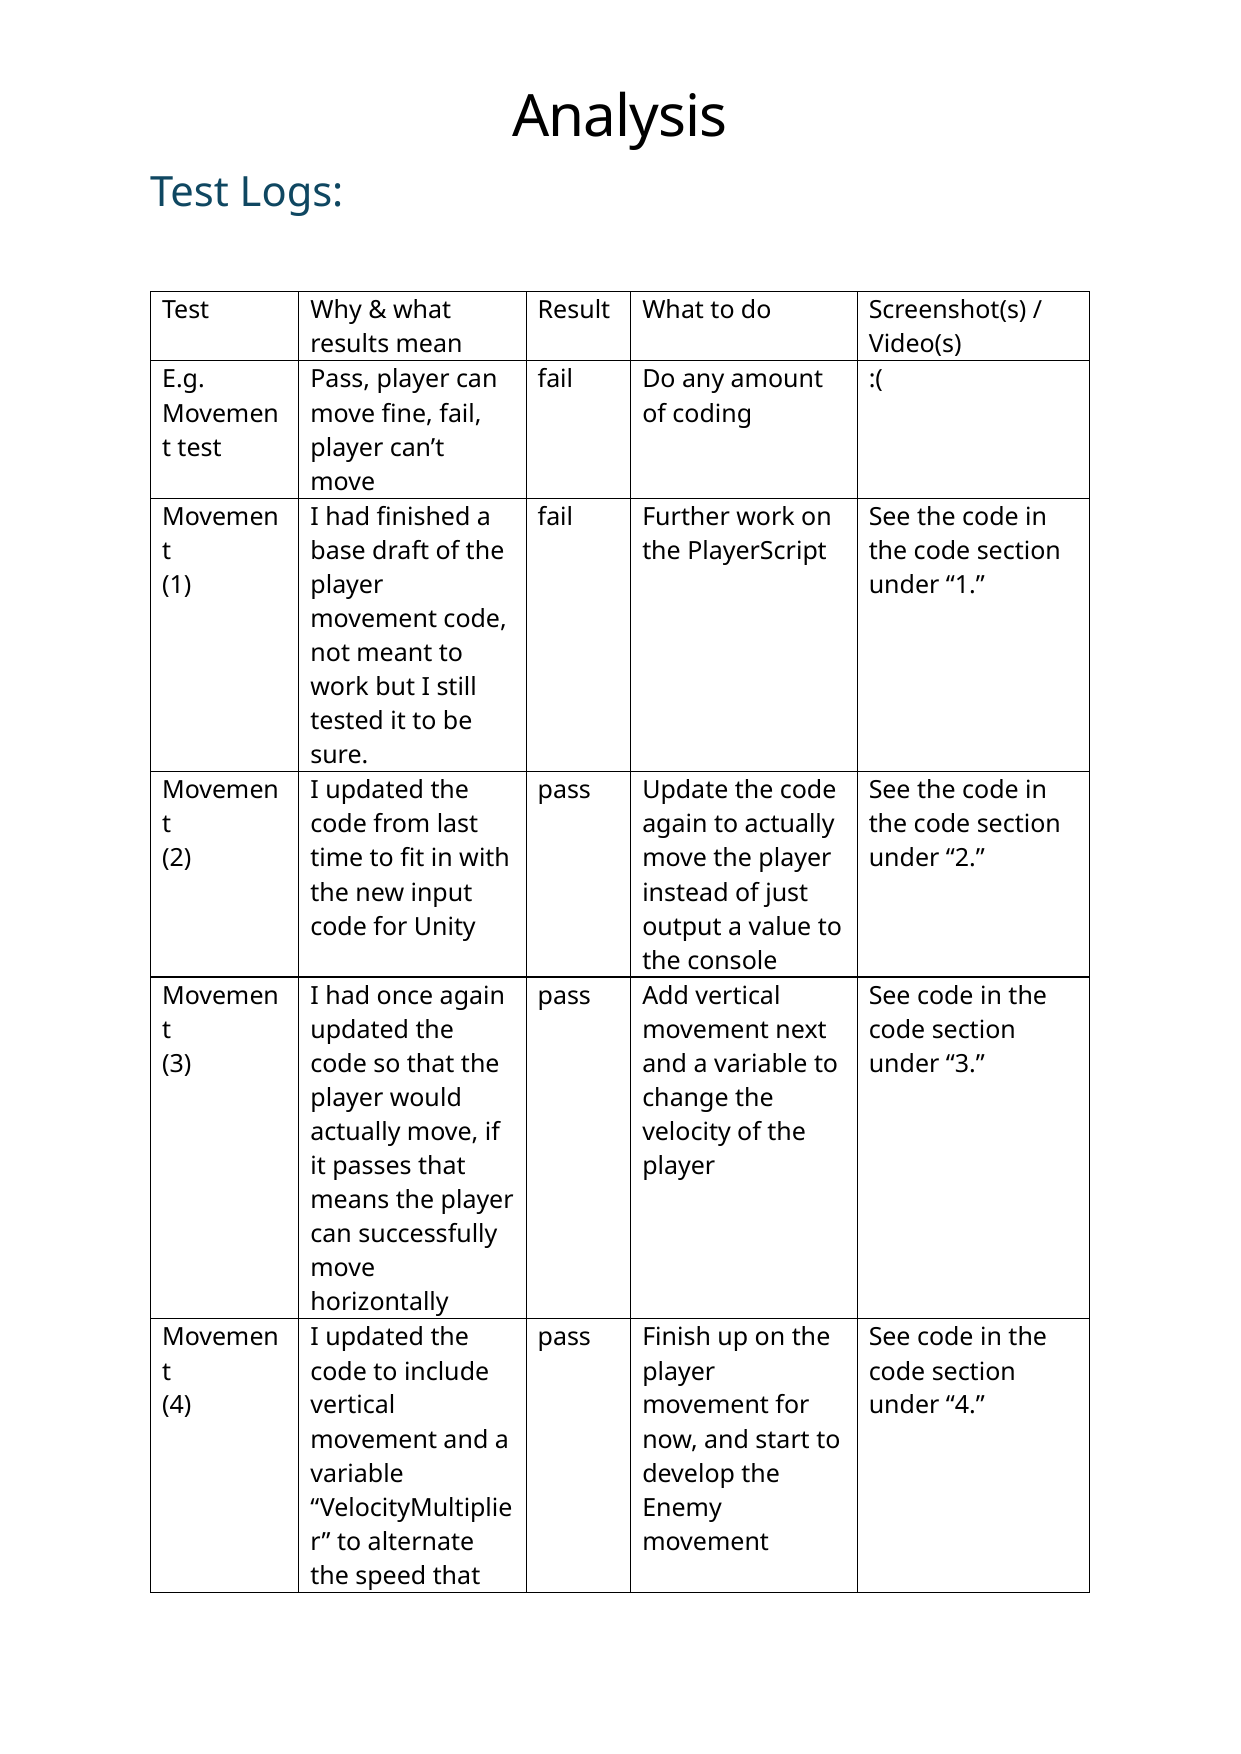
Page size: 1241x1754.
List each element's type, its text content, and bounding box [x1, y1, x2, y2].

table_cell pass [527, 978, 630, 1318]
table_cell I had once again updated the code so that the player would actually move, if it passes that means the player can successfully move horizontally [299, 978, 526, 1318]
table_cell :( [858, 361, 1089, 497]
table_cell Movement (1) [151, 499, 298, 771]
table_cell pass [527, 772, 630, 976]
table_cell pass [527, 1319, 630, 1592]
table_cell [858, 1319, 1089, 1592]
subtitle Test Logs: [150, 162, 1090, 218]
table_cell fail [527, 499, 630, 771]
table_header Screenshot(s) / Video(s) [858, 292, 1089, 360]
table_cell E.g. Movement test [151, 361, 298, 497]
table_cell Movement (4) [151, 1319, 298, 1592]
table_cell Update the code again to actually move the player instead of just output a value to the console [631, 772, 857, 976]
table_cell fail [527, 361, 630, 497]
table_cell Movement (2) [151, 772, 298, 976]
table_cell I had finished a base draft of the player movement code, not meant to work but I still tested it to be sure. [299, 499, 526, 771]
table_cell See the code in the code section under “1.” [858, 499, 1089, 771]
table_header Result [527, 292, 630, 360]
table_header What to do [631, 292, 857, 360]
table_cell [631, 1319, 857, 1592]
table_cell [299, 1319, 526, 1592]
table_cell Do any amount of coding [631, 361, 857, 497]
table_cell Pass, player can move fine, fail, player can’t move [299, 361, 526, 497]
table_cell I updated the code from last time to fit in with the new input code for Unity [299, 772, 526, 976]
table_cell Movement (3) [151, 978, 298, 1318]
table_cell See the code in the code section under “2.” [858, 772, 1089, 976]
table_cell See code in the code section under “3.” [858, 978, 1089, 1318]
table_cell Further work on the PlayerScript [631, 499, 857, 771]
table_cell Add vertical movement next and a variable to change the velocity of the player [631, 978, 857, 1318]
table_header Why & what results mean [299, 292, 526, 360]
table_header Test [151, 292, 298, 360]
